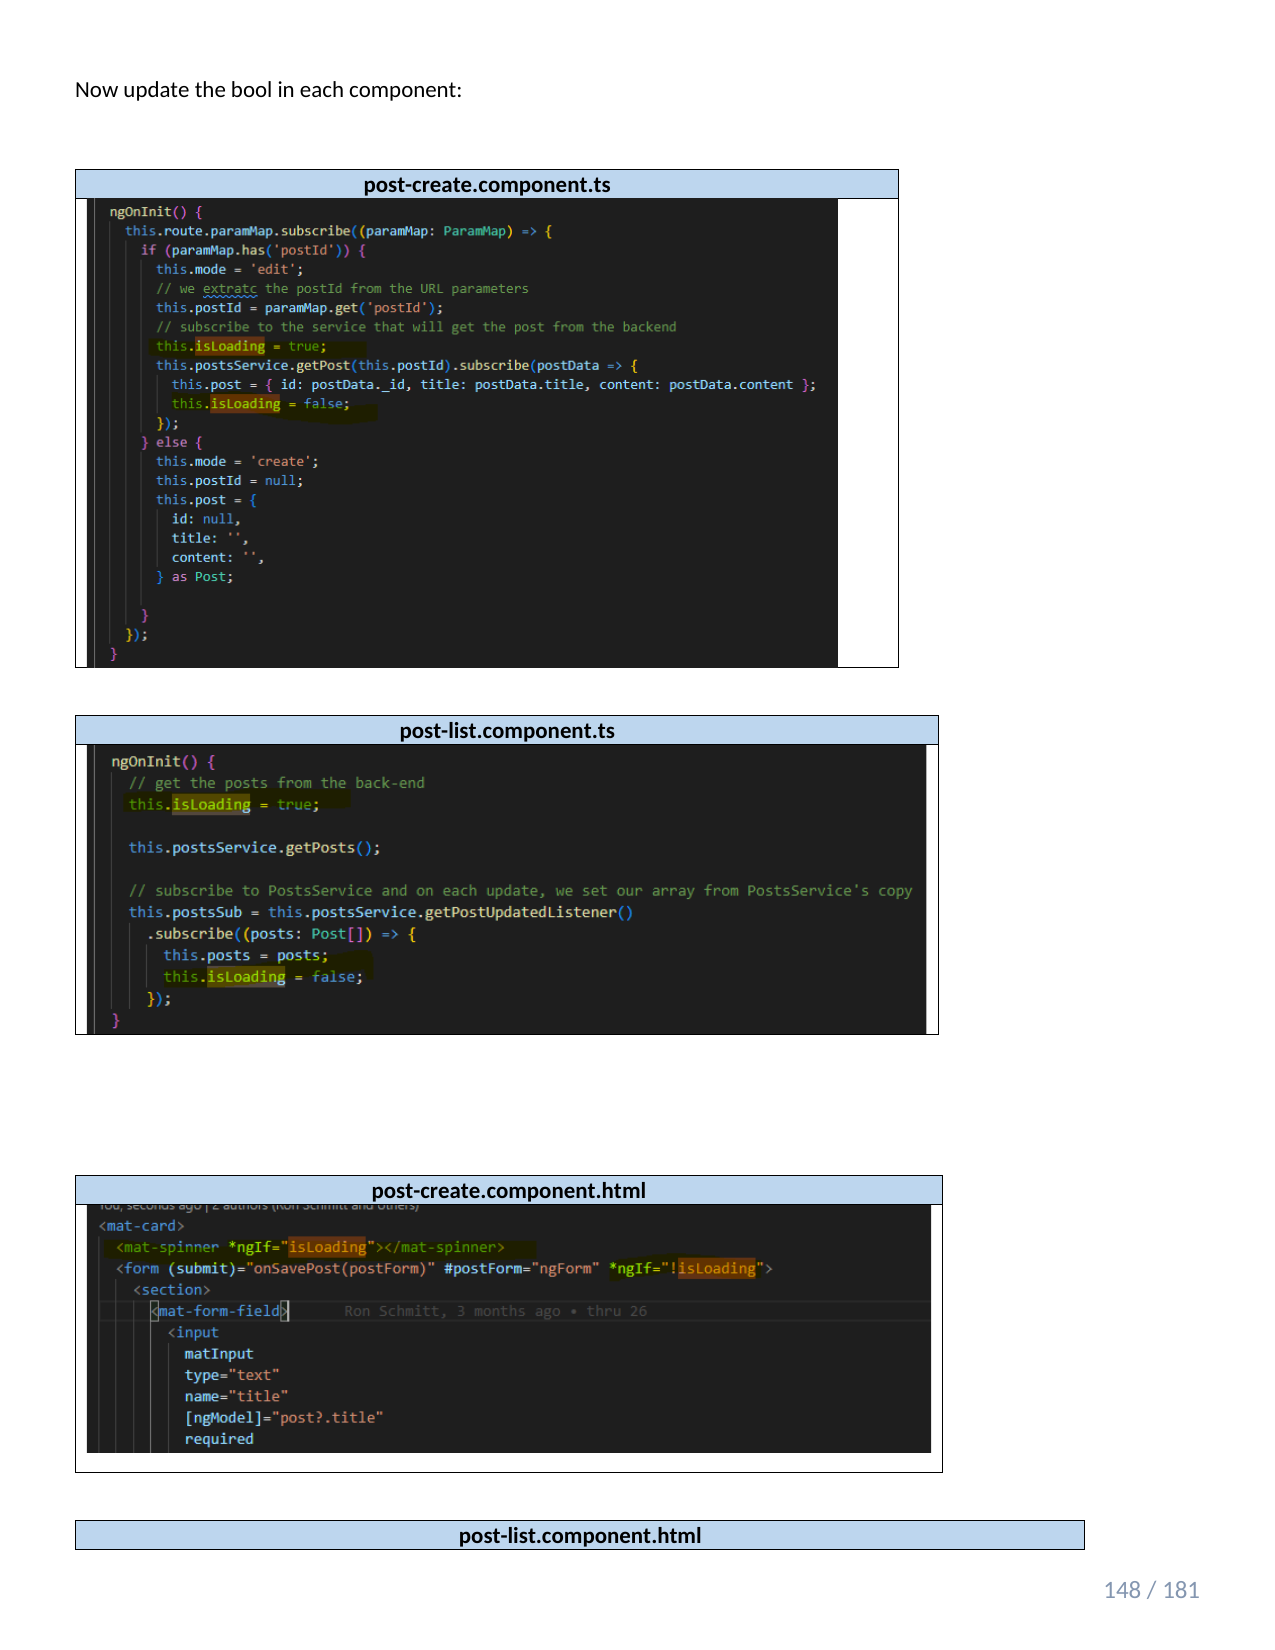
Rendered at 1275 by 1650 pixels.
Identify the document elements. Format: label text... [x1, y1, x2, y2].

table_cell [76, 1205, 942, 1472]
table_cell [927, 745, 938, 1033]
text Now update the bool in each component: [75, 75, 1200, 103]
picture [86, 745, 927, 1034]
picture [86, 198, 838, 668]
table_cell [76, 199, 86, 667]
table_header post-create.component.ts [76, 170, 898, 198]
table_header post-create.component.html [76, 1176, 942, 1204]
table_header post-list.component.ts [76, 716, 938, 744]
table_cell [838, 199, 898, 667]
table_header post-list.component.html [76, 1521, 1084, 1549]
table_cell [76, 745, 86, 1033]
picture [86, 1205, 932, 1453]
